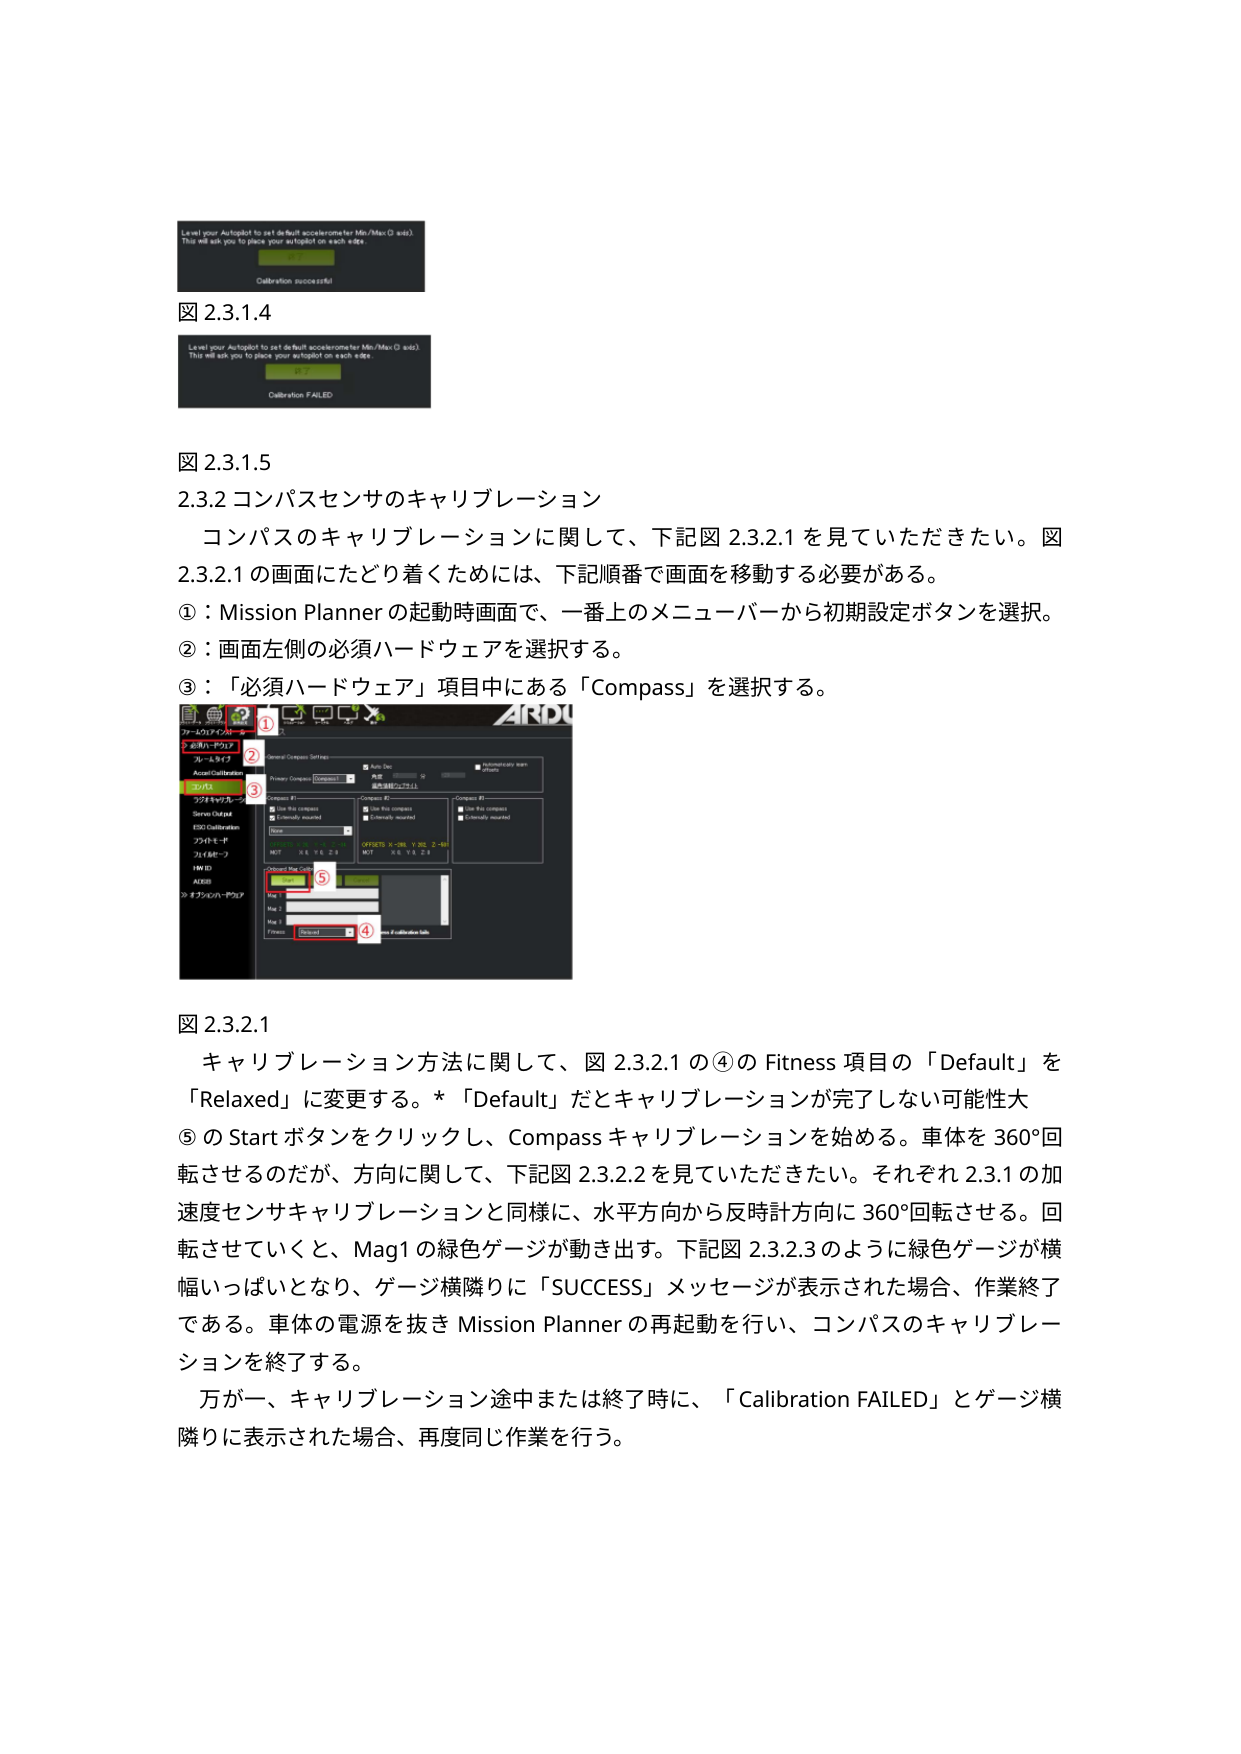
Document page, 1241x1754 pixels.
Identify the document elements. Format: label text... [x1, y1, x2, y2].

text 図2.3.1.5 [177, 442, 1063, 479]
text キャリブレーション方法に関して、図2.3.2.1の④のFitness項目の「Default」を「Relaxed」に変更する。* 「Default」だとキャリブレーションが完了しない可能性大 [177, 1042, 1063, 1117]
picture [177, 216, 431, 292]
text 2.3.2コンパスセンサのキャリブレーション [177, 479, 1063, 517]
text ③：「必須ハードウェア」項目中にある「Compass」を選択する。 [177, 667, 1063, 704]
text 図2.3.1.4 [177, 292, 1063, 329]
text ⑤のStartボタンをクリックし、Compassキャリブレーションを始める。車体を360°回転させるのだが、方向に関して、下記図2.3.2.2を見ていただきたい。それぞれ2.3.1の加速度センサキャリブレーションと同様に、水平方向から反時計方向に360°回転させる。回転させていくと、Mag1の緑色ゲージが動き出す。下記図2.3.2.3のように緑色ゲージが横幅いっぱいとなり、ゲージ横隣りに「SUCCESS」メッセージが表示された場合、作業終了である。車体の電源を抜きMission Plannerの再起動を行い、コンパスのキャリブレーションを終了する。 [177, 1117, 1063, 1379]
picture [177, 329, 435, 414]
text ②：画面左側の必須ハードウェアを選択する。 [177, 629, 1063, 667]
text コンパスのキャリブレーションに関して、下記図2.3.2.1を見ていただきたい。図2.3.2.1の画面にたどり着くためには、下記順番で画面を移動する必要がある。 [177, 517, 1063, 592]
text 図2.3.2.1 [177, 1004, 1063, 1042]
picture [177, 704, 578, 984]
text 万が一、キャリブレーション途中または終了時に、「Calibration FAILED」とゲージ横隣りに表示された場合、再度同じ作業を行う。 [177, 1379, 1063, 1454]
text ①：Mission Plannerの起動時画面で、一番上のメニューバーから初期設定ボタンを選択。 [177, 592, 1063, 629]
